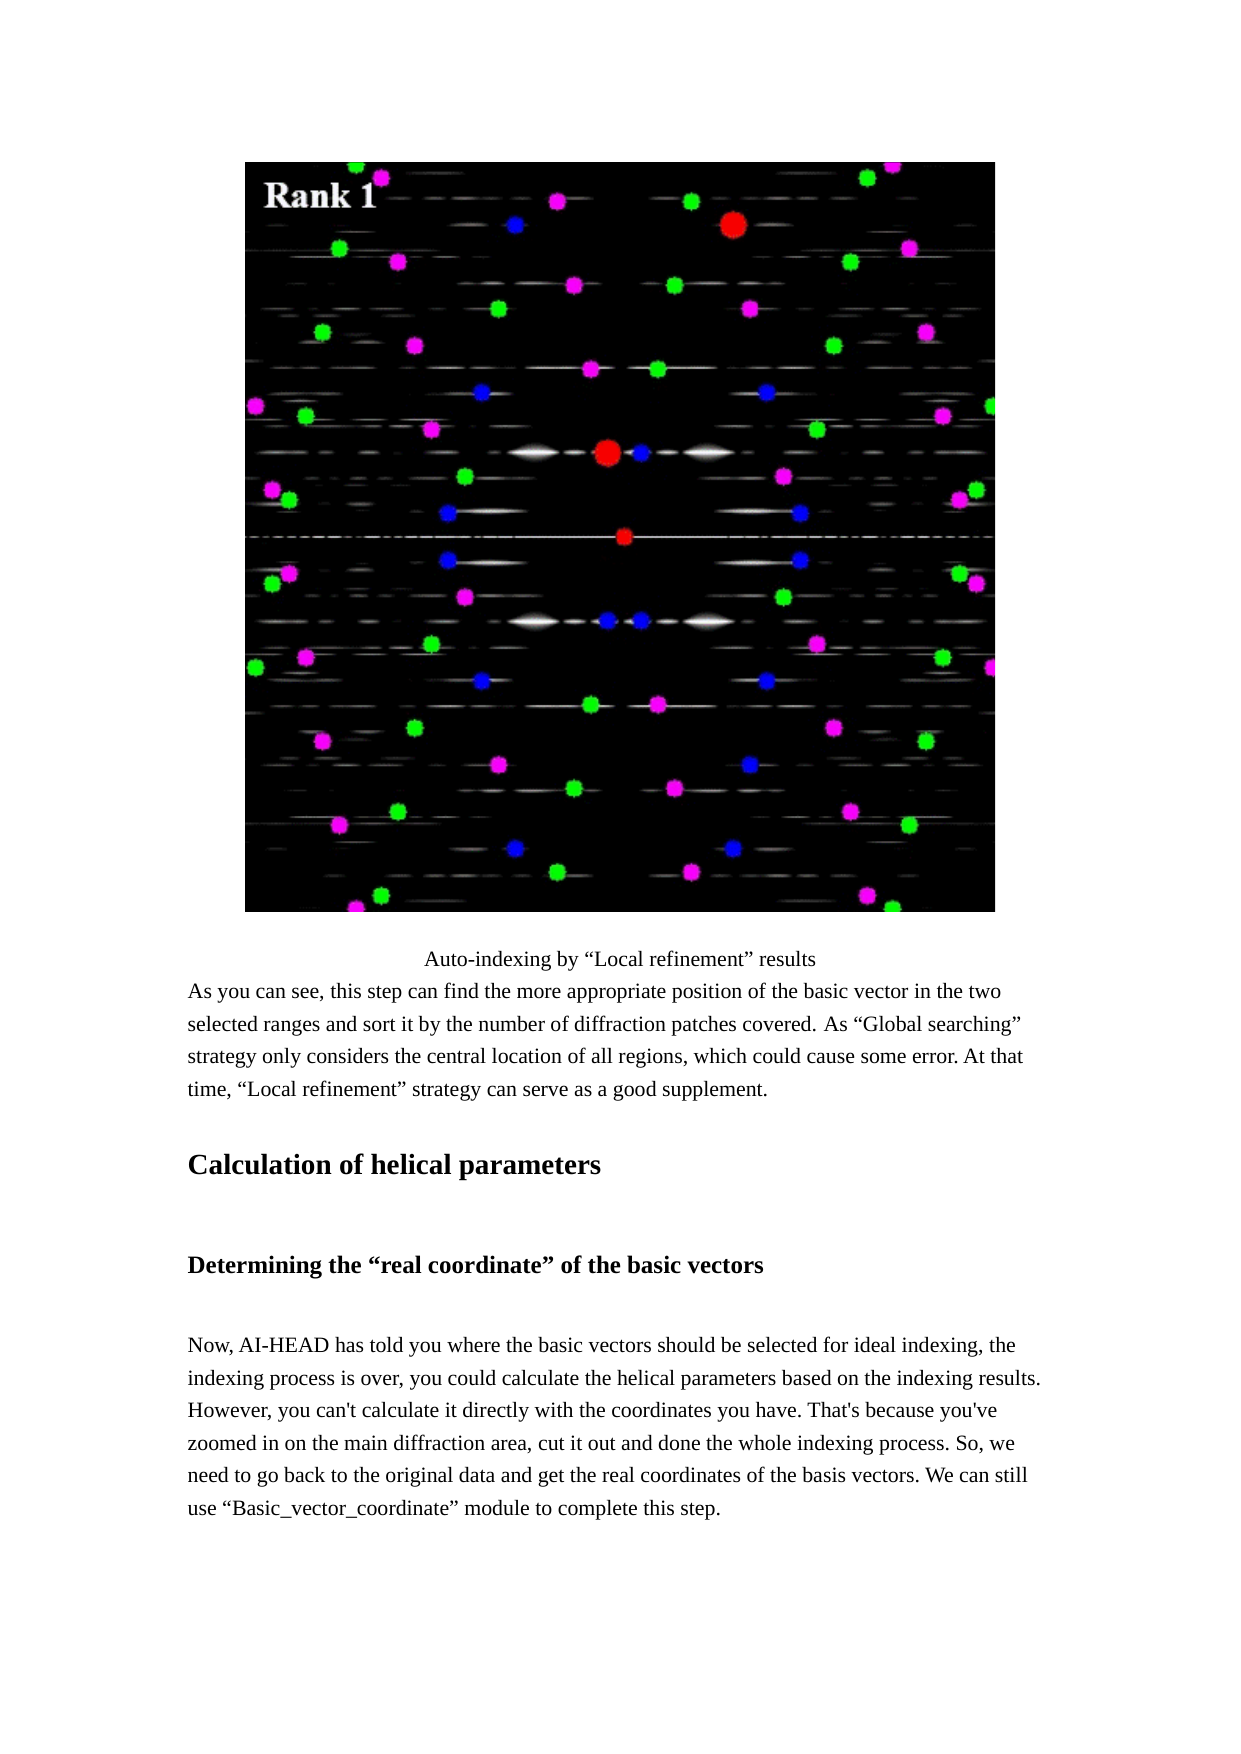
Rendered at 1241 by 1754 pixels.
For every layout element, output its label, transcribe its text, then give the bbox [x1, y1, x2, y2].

text As you can see, this step can find the more appropriate position of the basic vector in the two selected ranges and sort it by the number of diffraction patches covered. As “Global searching” strategy only considers the central location of all regions, which could cause some error. At that time, “Local refinement” strategy can serve as a good supplement. [187, 974, 1053, 1104]
subtitle Determining the “real coordinate” of the basic vectors [187, 1248, 1053, 1281]
subtitle Calculation of helical parameters [187, 1132, 1053, 1197]
text Now, AI-HEAD has told you where the basic vectors should be selected for ideal indexing, the indexing process is over, you could calculate the helical parameters based on the indexing results. However, you can't calculate it directly with the coordinates you have. That's because you've zoomed in on the main diffraction area, cut it out and done the whole indexing process. So, we need to go back to the original data and get the real coordinates of the basis vectors. We can still use “Basic_vector_coordinate” module to complete this step. [187, 1329, 1053, 1524]
picture [245, 162, 995, 912]
text Auto-indexing by “Local refinement” results [187, 942, 1053, 974]
